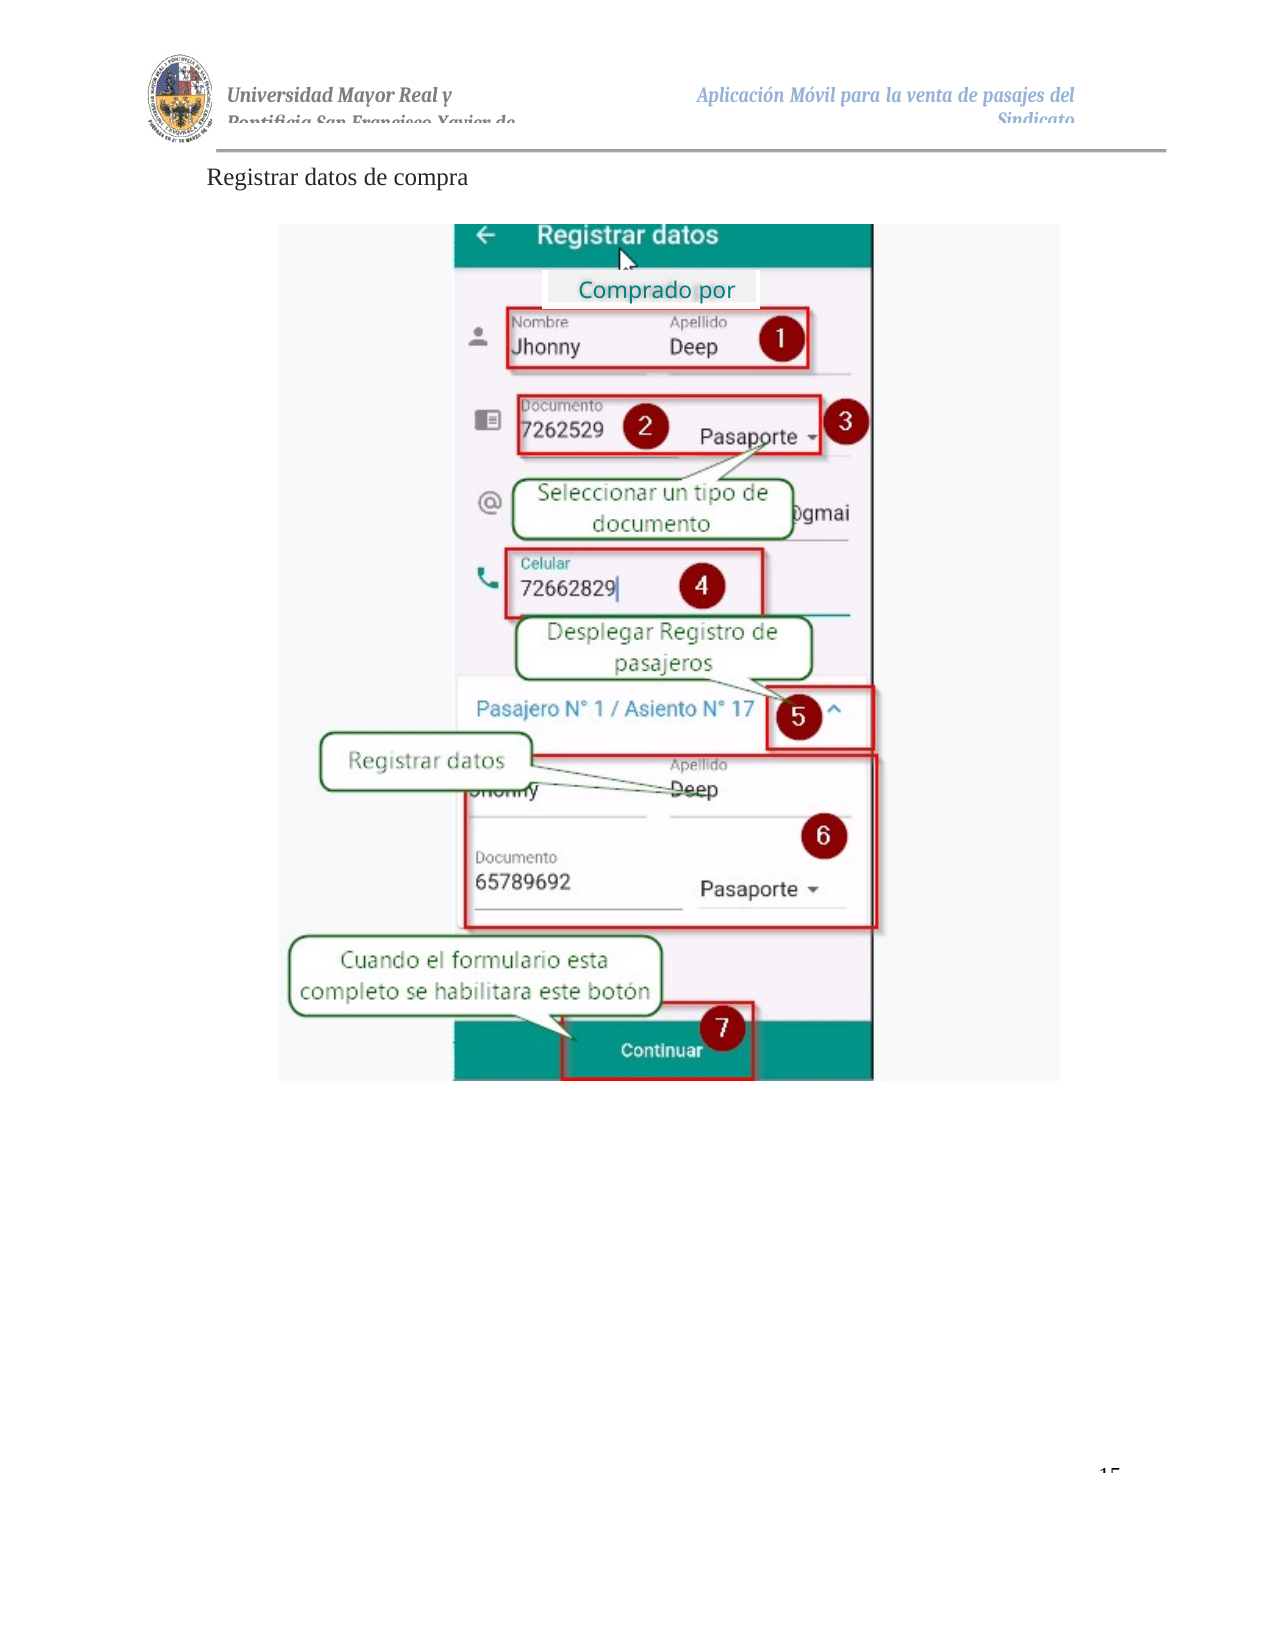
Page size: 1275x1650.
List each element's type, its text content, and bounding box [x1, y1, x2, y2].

text Registrar datos de compra [206, 162, 1204, 191]
picture [147, 54, 213, 143]
picture [278, 224, 1060, 1081]
